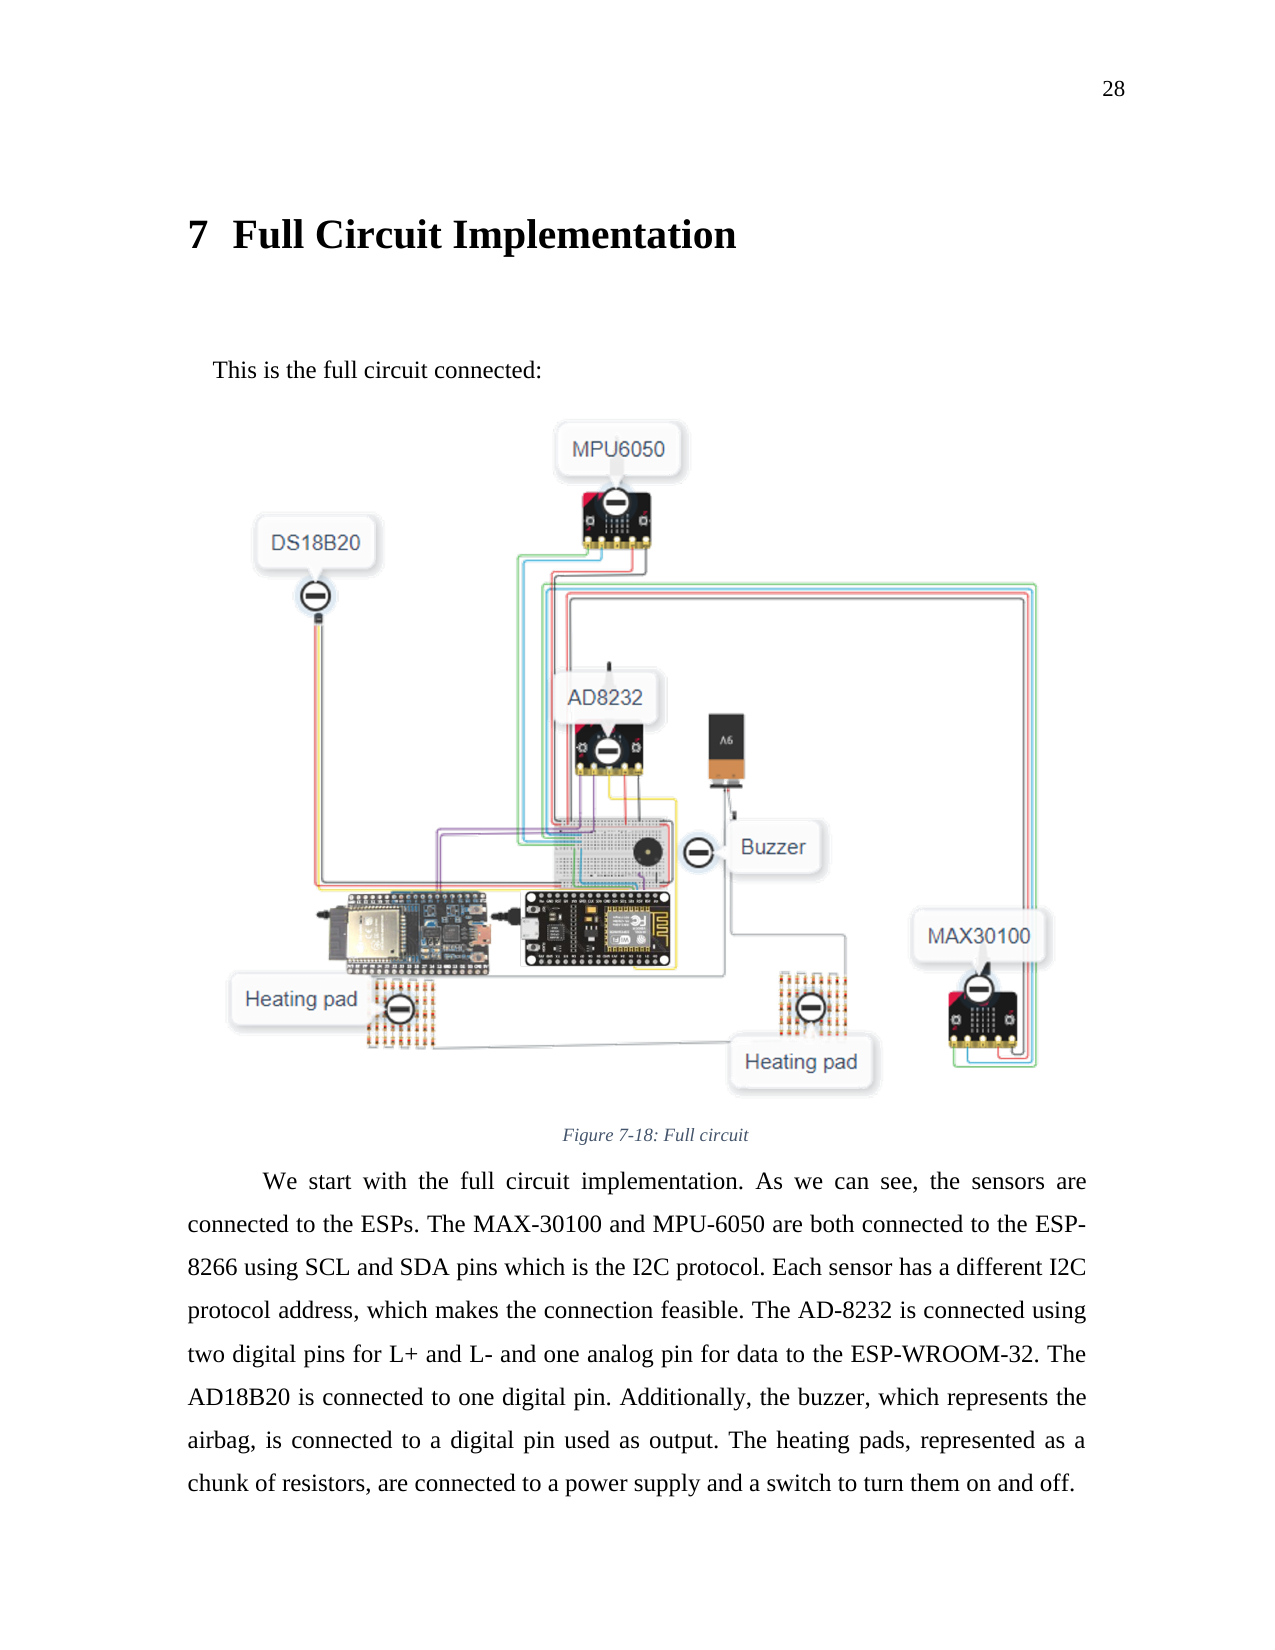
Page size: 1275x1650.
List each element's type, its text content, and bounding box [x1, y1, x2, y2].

picture [187, 402, 1088, 1105]
text This is the full circuit connected: [187, 355, 1087, 384]
subtitle Full Circuit Implementation [187, 209, 1087, 257]
text We start with the full circuit implementation. As we can see, the sensors are connected to the ESPs. The MAX-30100 and MPU-6050 are both connected to the ESP-8266 using SCL and SDA pins which is the I2C protocol. Each sensor has a different I2C protocol address, which makes the connection feasible. The AD-8232 is connected using two digital pins for L+ and L- and one analog pin for data to the ESP-WROOM-32. The AD18B20 is connected to one digital pin. Additionally, the buzzer, which represents the airbag, is connected to a digital pin used as output. The heating pads, represented as a chunk of resistors, are connected to a power supply and a switch to turn them on and off. [187, 1166, 1087, 1497]
